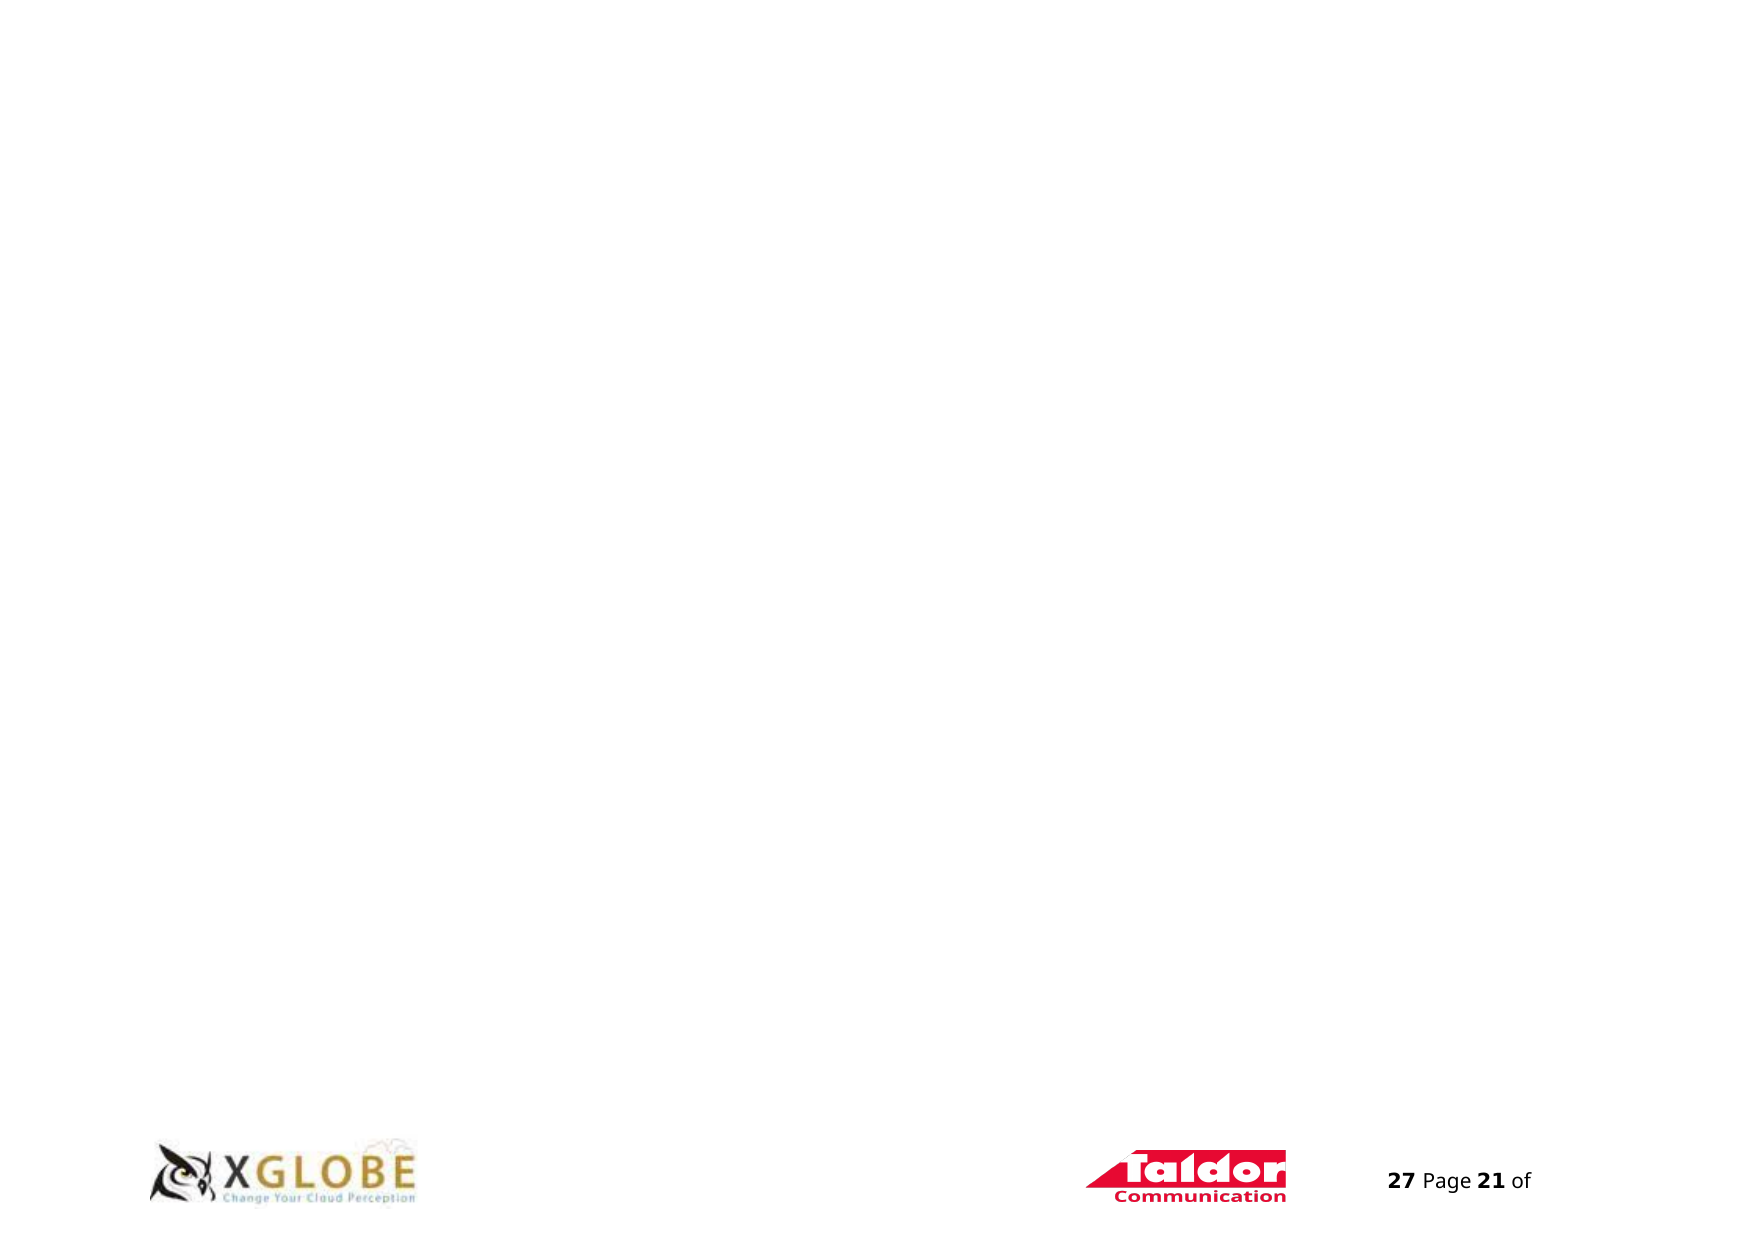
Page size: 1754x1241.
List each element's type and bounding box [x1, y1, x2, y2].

picture [150, 1134, 421, 1209]
picture [1074, 1150, 1287, 1208]
